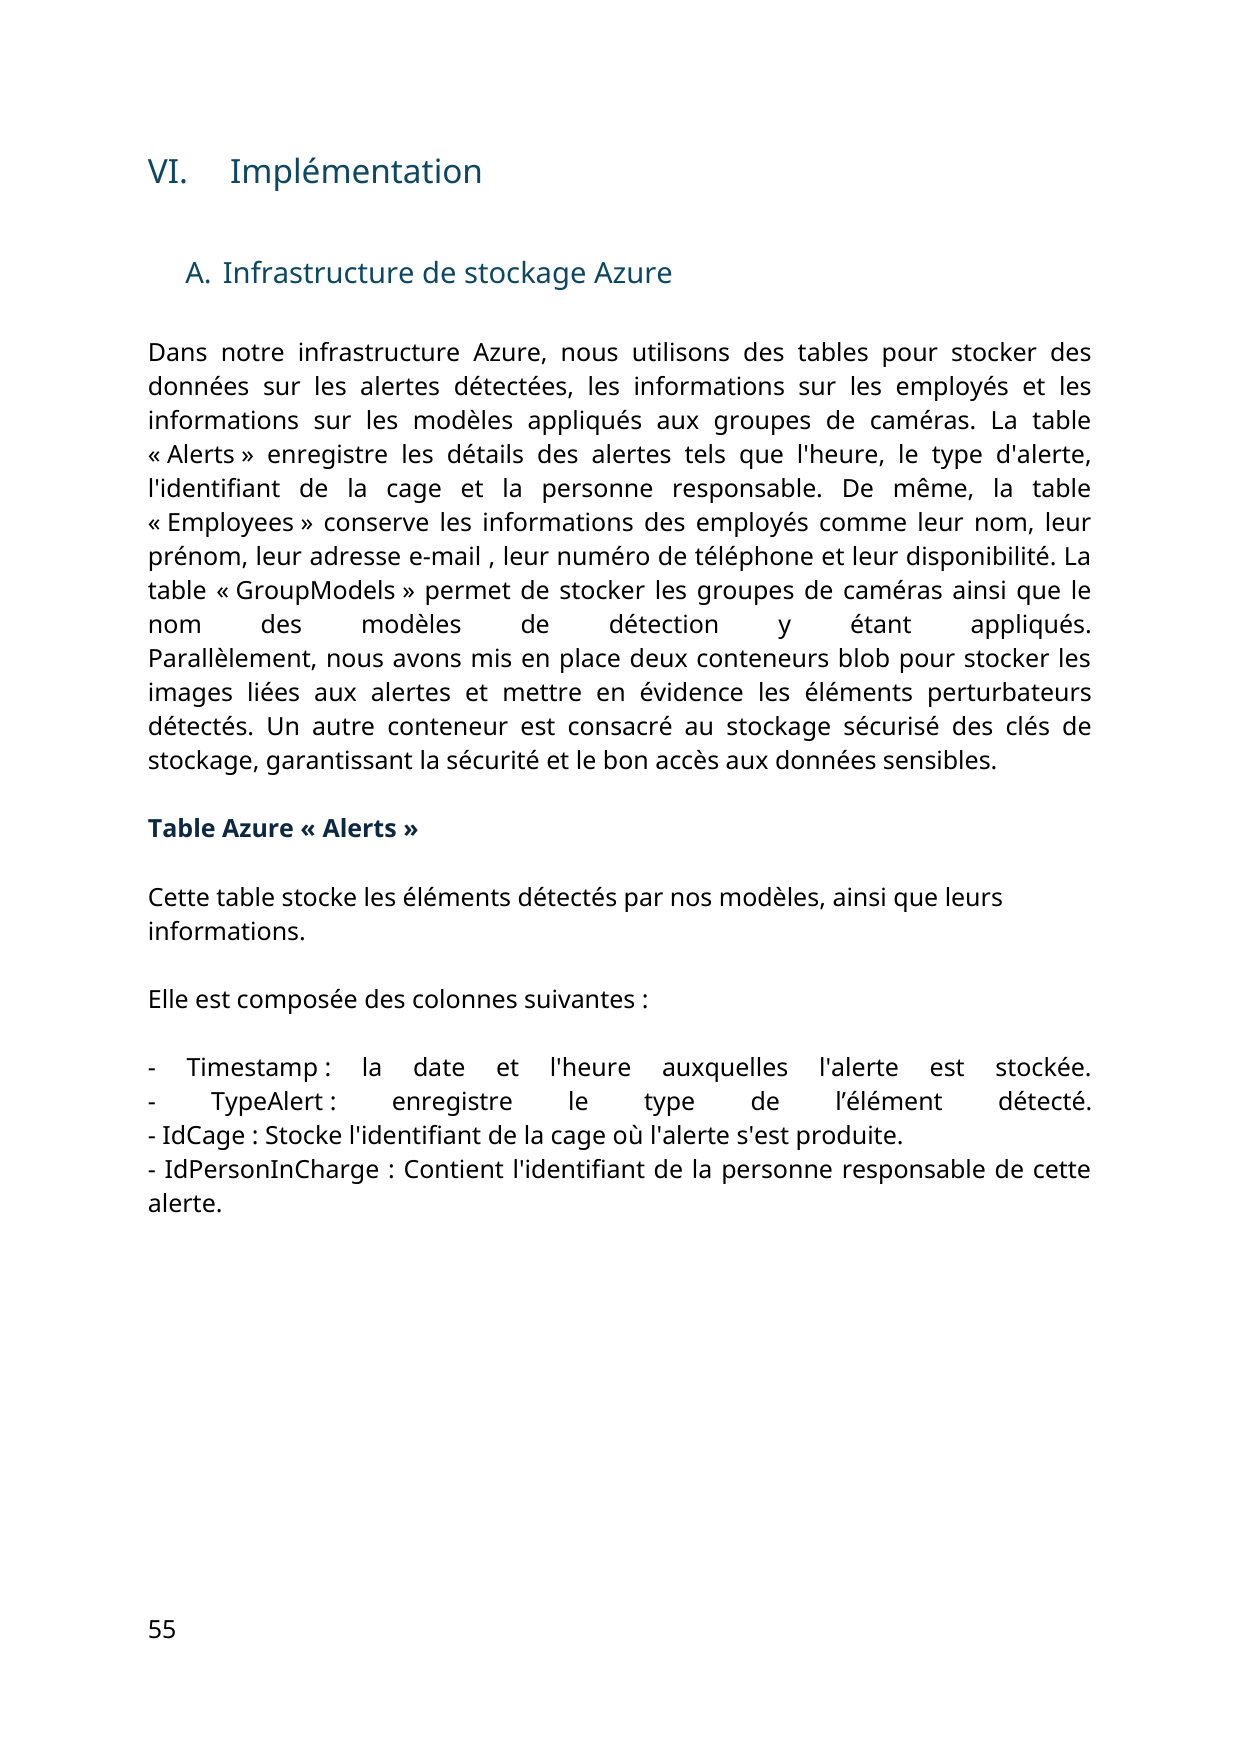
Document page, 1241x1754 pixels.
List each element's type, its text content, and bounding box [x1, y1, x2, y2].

text Table Azure « Alerts » [148, 811, 1093, 845]
text - Timestamp : la date et l'heure auxquelles l'alerte est stockée. - TypeAlert : enregistre le type de l’élément détecté. - IdCage : Stocke l'identifiant de la cage où l'alerte s'est produite. [148, 1015, 1093, 1152]
text - IdPersonInCharge : Contient l'identifiant de la personne responsable de cette alerte. [148, 1152, 1093, 1220]
subtitle Infrastructure de stockage Azure [185, 252, 1093, 292]
text Cette table stocke les éléments détectés par nos modèles, ainsi que leurs informations. [148, 845, 1093, 947]
subtitle Implémentation [148, 148, 1093, 193]
text Dans notre infrastructure Azure, nous utilisons des tables pour stocker des données sur les alertes détectées, les informations sur les employés et les informations sur les modèles appliqués aux groupes de caméras. La table « Alerts » enregistre les détails des alertes tels que l'heure, le type d'alerte, l'identifiant de la cage et la personne responsable. De même, la table « Employees » conserve les informations des employés comme leur nom, leur prénom, leur adresse e-mail , leur numéro de téléphone et leur disponibilité. La table « GroupModels » permet de stocker les groupes de caméras ainsi que le nom des modèles de détection y étant appliqués. Parallèlement, nous avons mis en place deux conteneurs blob pour stocker les images liées aux alertes et mettre en évidence les éléments perturbateurs détectés. Un autre conteneur est consacré au stockage sécurisé des clés de stockage, garantissant la sécurité et le bon accès aux données sensibles. [148, 334, 1093, 777]
text Elle est composée des colonnes suivantes : [148, 981, 1093, 1015]
